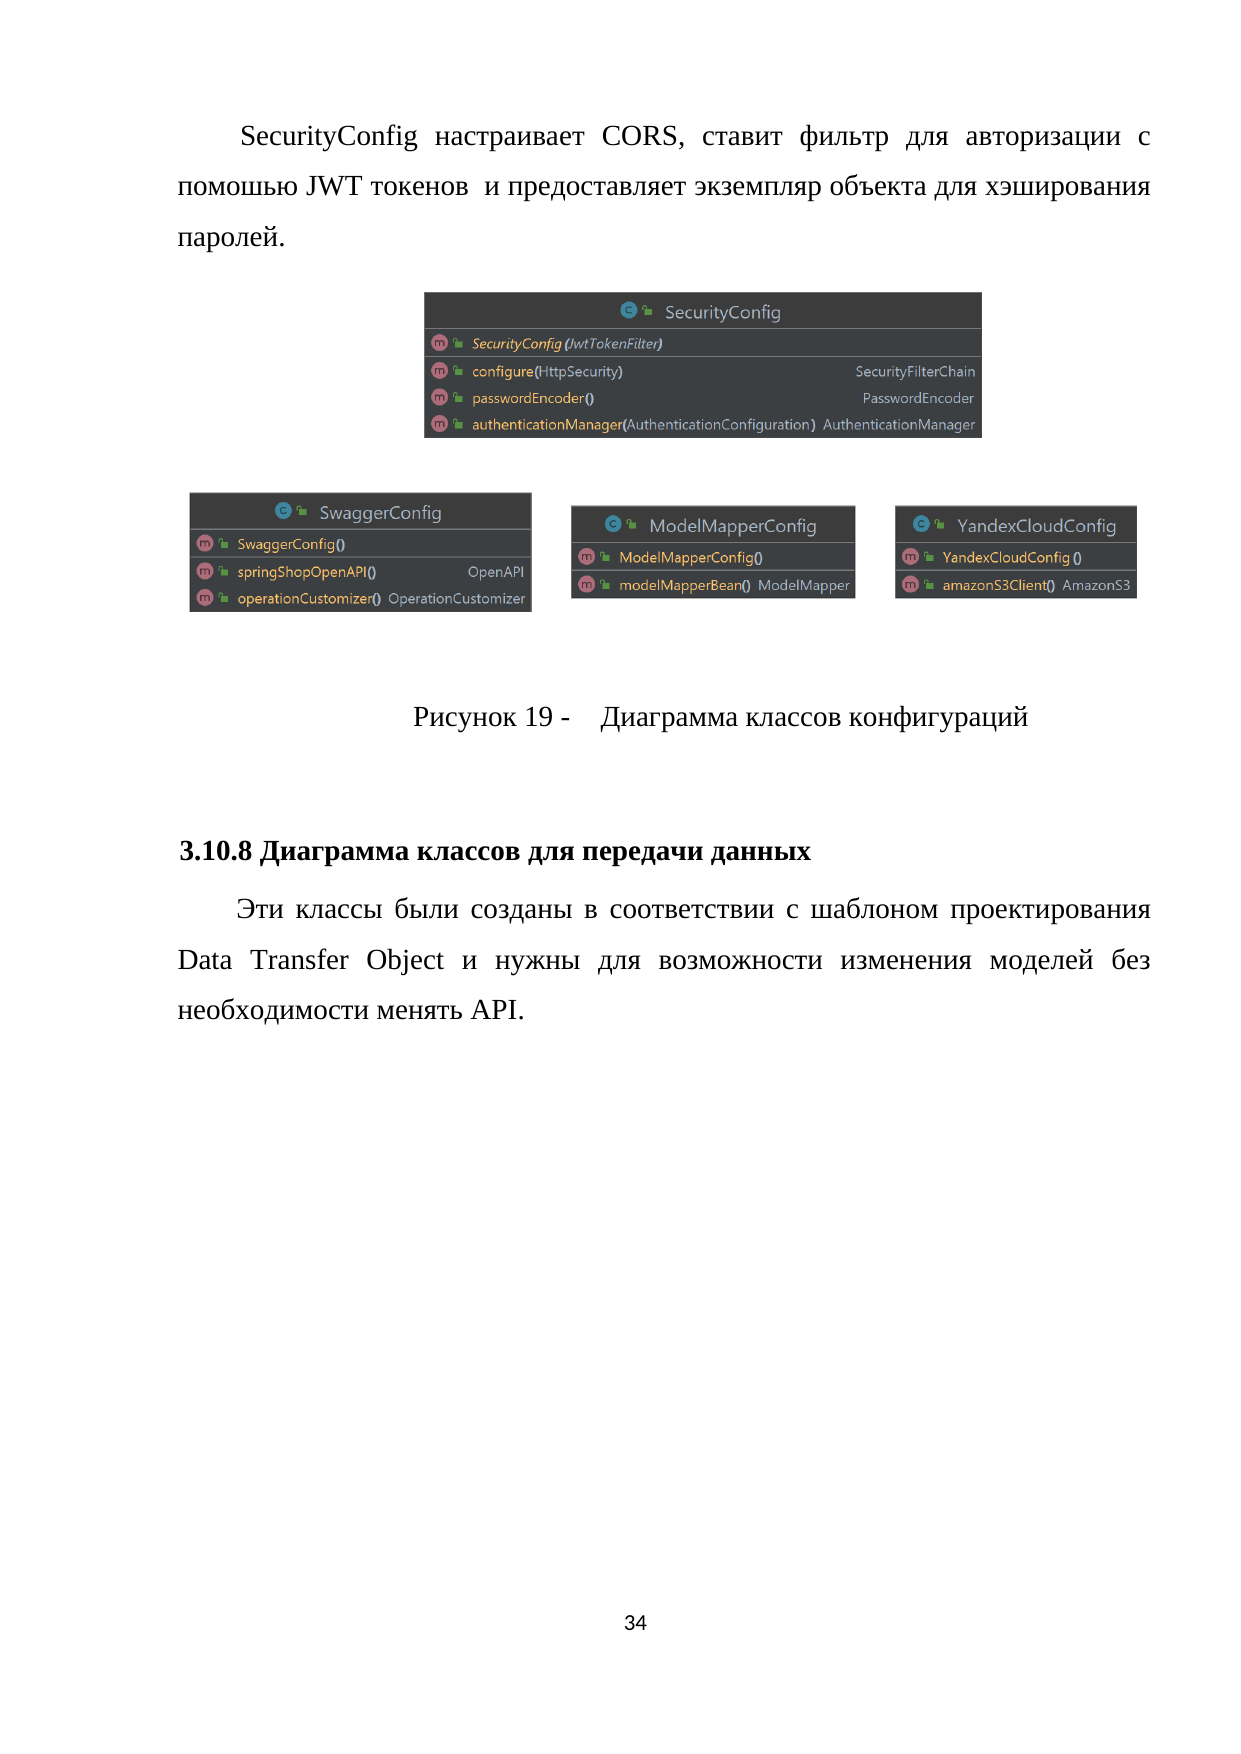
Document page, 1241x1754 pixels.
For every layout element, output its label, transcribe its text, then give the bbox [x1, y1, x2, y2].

text SecurityConfig настраивает CORS, ставит фильтр для авторизации с помошью JWT токенов и предоставляет экземпляр объекта для хэширования паролей. [177, 118, 1152, 252]
text Диаграмма классов конфигураций [290, 699, 1152, 733]
text Диаграмма классов для передачи данных [179, 833, 1152, 867]
text Эти классы были созданы в соответствии с шаблоном проектирования Data Transfer Object и нужны для возможности изменения моделей без необходимости менять API. [177, 892, 1152, 1026]
picture [177, 269, 1152, 672]
